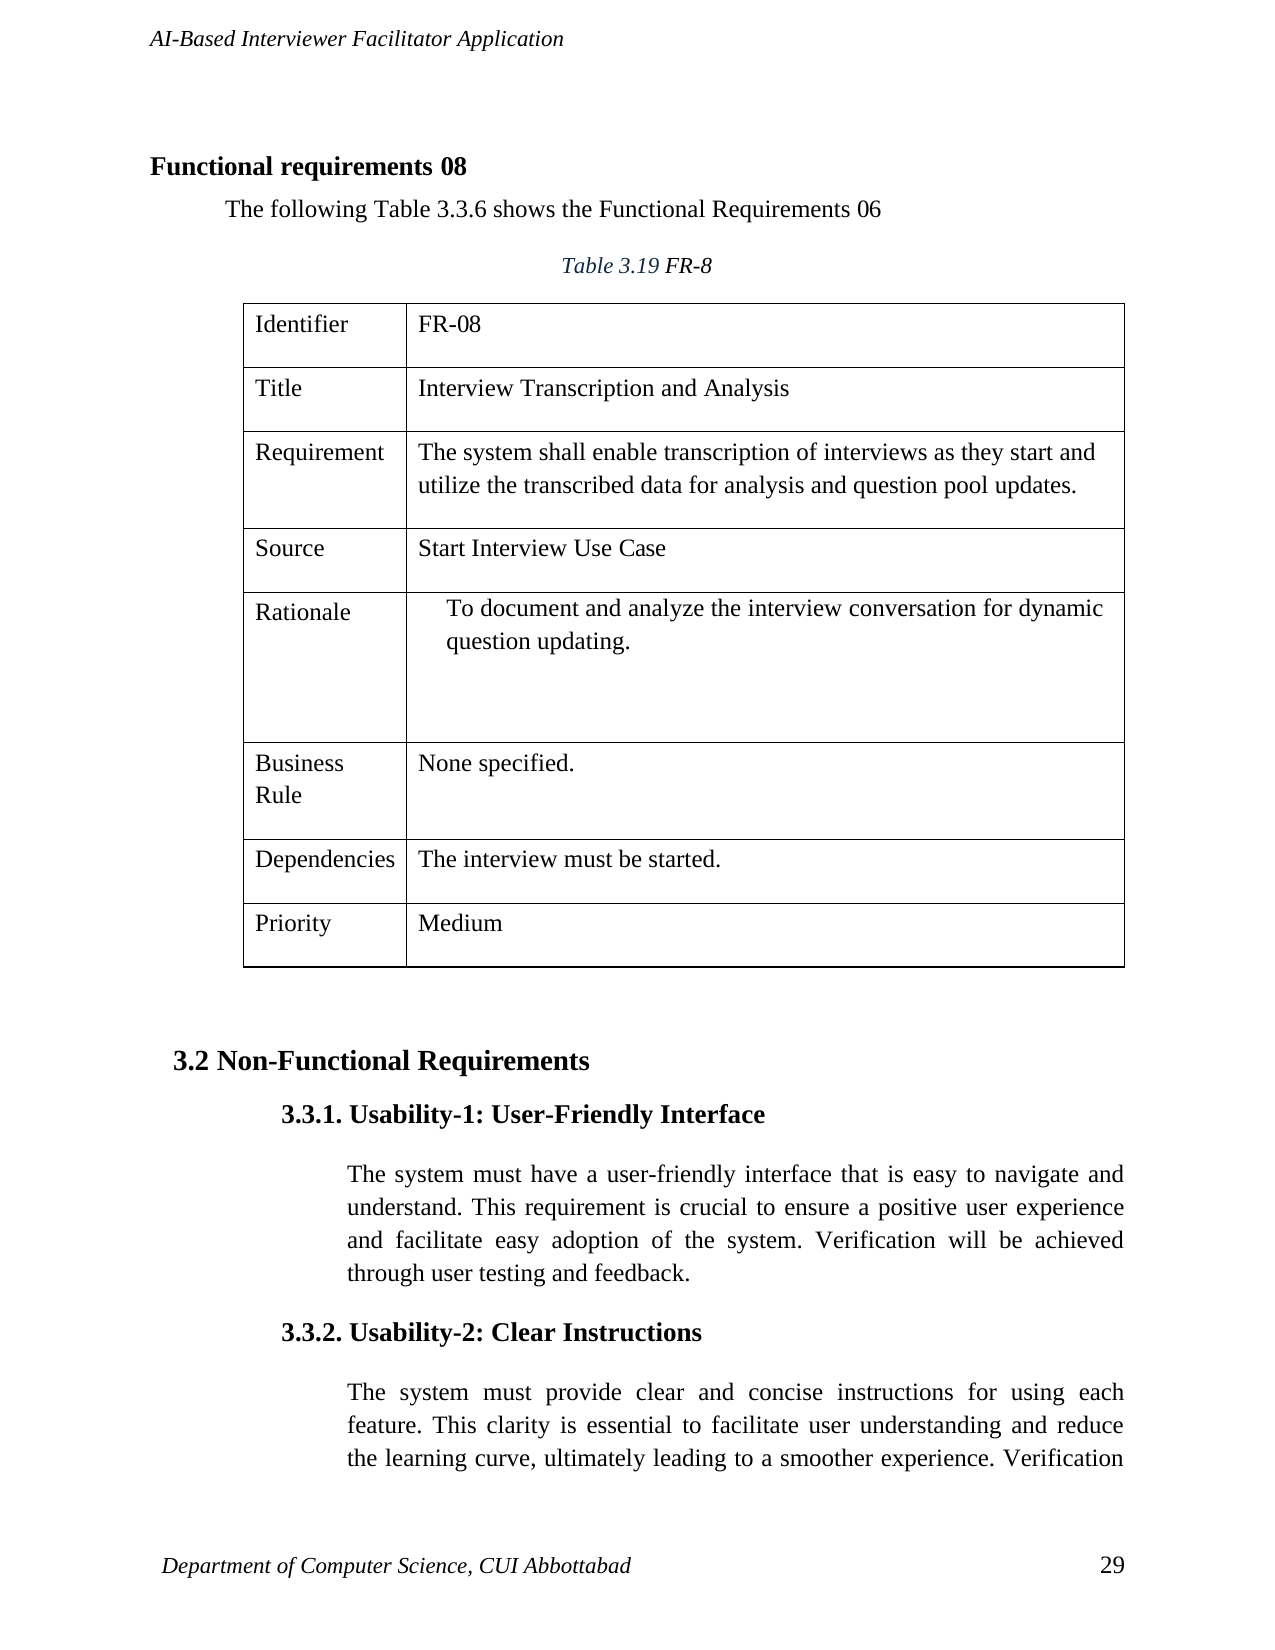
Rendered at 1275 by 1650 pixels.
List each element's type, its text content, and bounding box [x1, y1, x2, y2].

subtitle 3.3.2. Usability-2: Clear Instructions [281, 1316, 1125, 1348]
table_cell Title [244, 368, 406, 431]
table_cell The system shall enable transcription of interviews as they start and utilize the transcribed data for analysis and question pool updates. [407, 432, 1124, 528]
table_cell Medium [407, 904, 1124, 966]
table_cell Rationale [244, 593, 406, 742]
table_header Identifier [244, 304, 406, 367]
table_cell Dependencies [244, 840, 406, 902]
subtitle Non-Functional Requirements [173, 1043, 1125, 1077]
table_cell Source [244, 529, 406, 592]
subtitle 3.3.1. Usability-1: User-Friendly Interface [281, 1099, 1125, 1130]
table_cell The interview must be started. [407, 840, 1124, 902]
table_cell Interview Transcription and Analysis [407, 368, 1124, 431]
table_cell Business Rule [244, 743, 406, 839]
table_cell Priority [244, 904, 406, 966]
text The following Table 3.3.6 shows the Functional Requirements 06 [162, 194, 1125, 223]
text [347, 1377, 1125, 1472]
text The system must have a user-friendly interface that is easy to navigate and understand. This requirement is crucial to ensure a positive user experience and facilitate easy adoption of the system. Verification will be achieved through user testing and feedback. [347, 1159, 1125, 1287]
table_cell To document and analyze the interview conversation for dynamic question updating. [407, 593, 1124, 742]
table_cell Start Interview Use Case [407, 529, 1124, 592]
subtitle Functional requirements 08 [150, 150, 1125, 181]
table_cell None specified. [407, 743, 1124, 839]
table_header FR-08 [407, 304, 1124, 367]
table_cell Requirement [244, 432, 406, 528]
